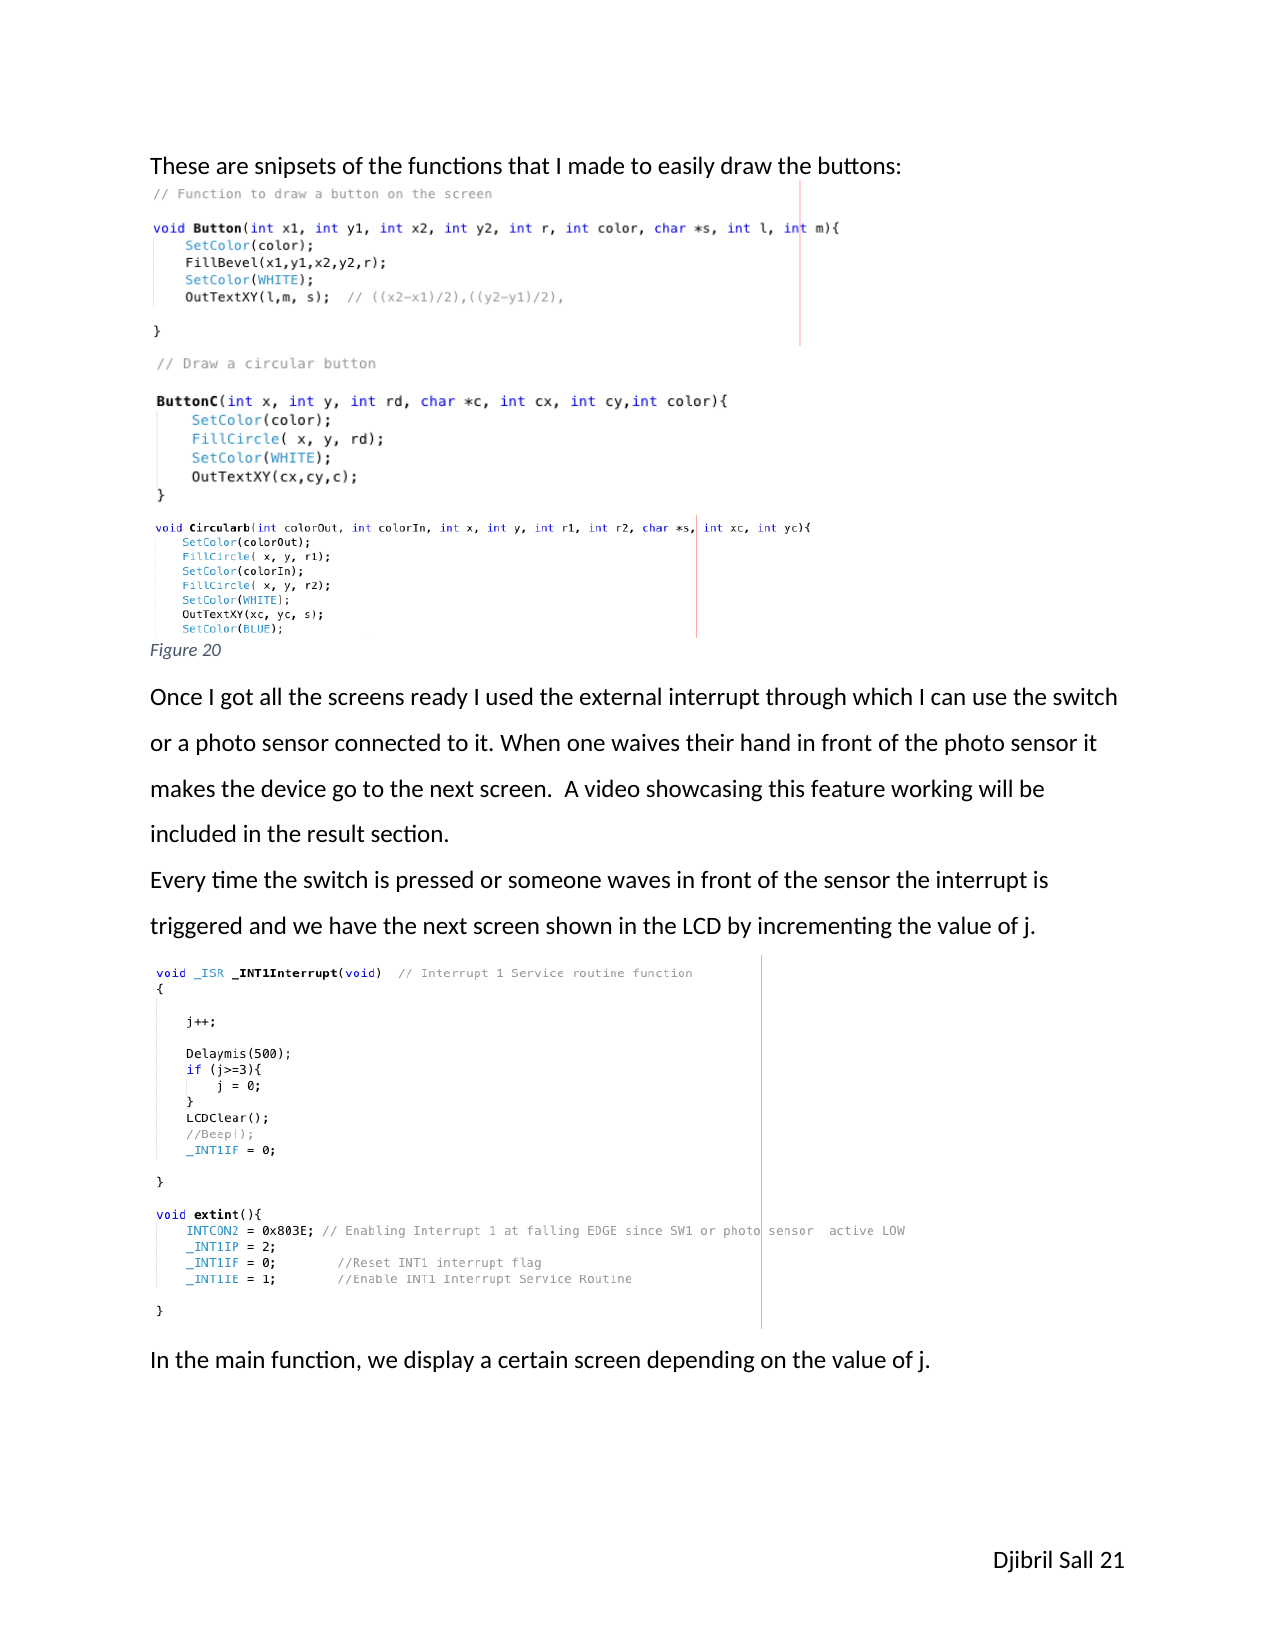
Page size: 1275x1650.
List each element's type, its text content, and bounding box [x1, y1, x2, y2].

text In the main function, we display a certain screen depending on the value of j. [150, 1344, 1125, 1374]
text Every time the switch is pressed or someone waves in front of the sensor the interrupt is triggered and we have the next screen shown in the LCD by incrementing the value of j. [150, 864, 1125, 941]
text These are snipsets of the functions that I made to easily draw the buttons: [150, 150, 1125, 181]
text Once I got all the screens ready I used the external interrupt through which I can use the switch or a photo sensor connected to it. When one waives their hand in front of the photo sensor it makes the device go to the next screen. A video showcasing this feature working will be included in the result section. [150, 681, 1125, 849]
picture [150, 955, 940, 1329]
picture [150, 180, 853, 638]
